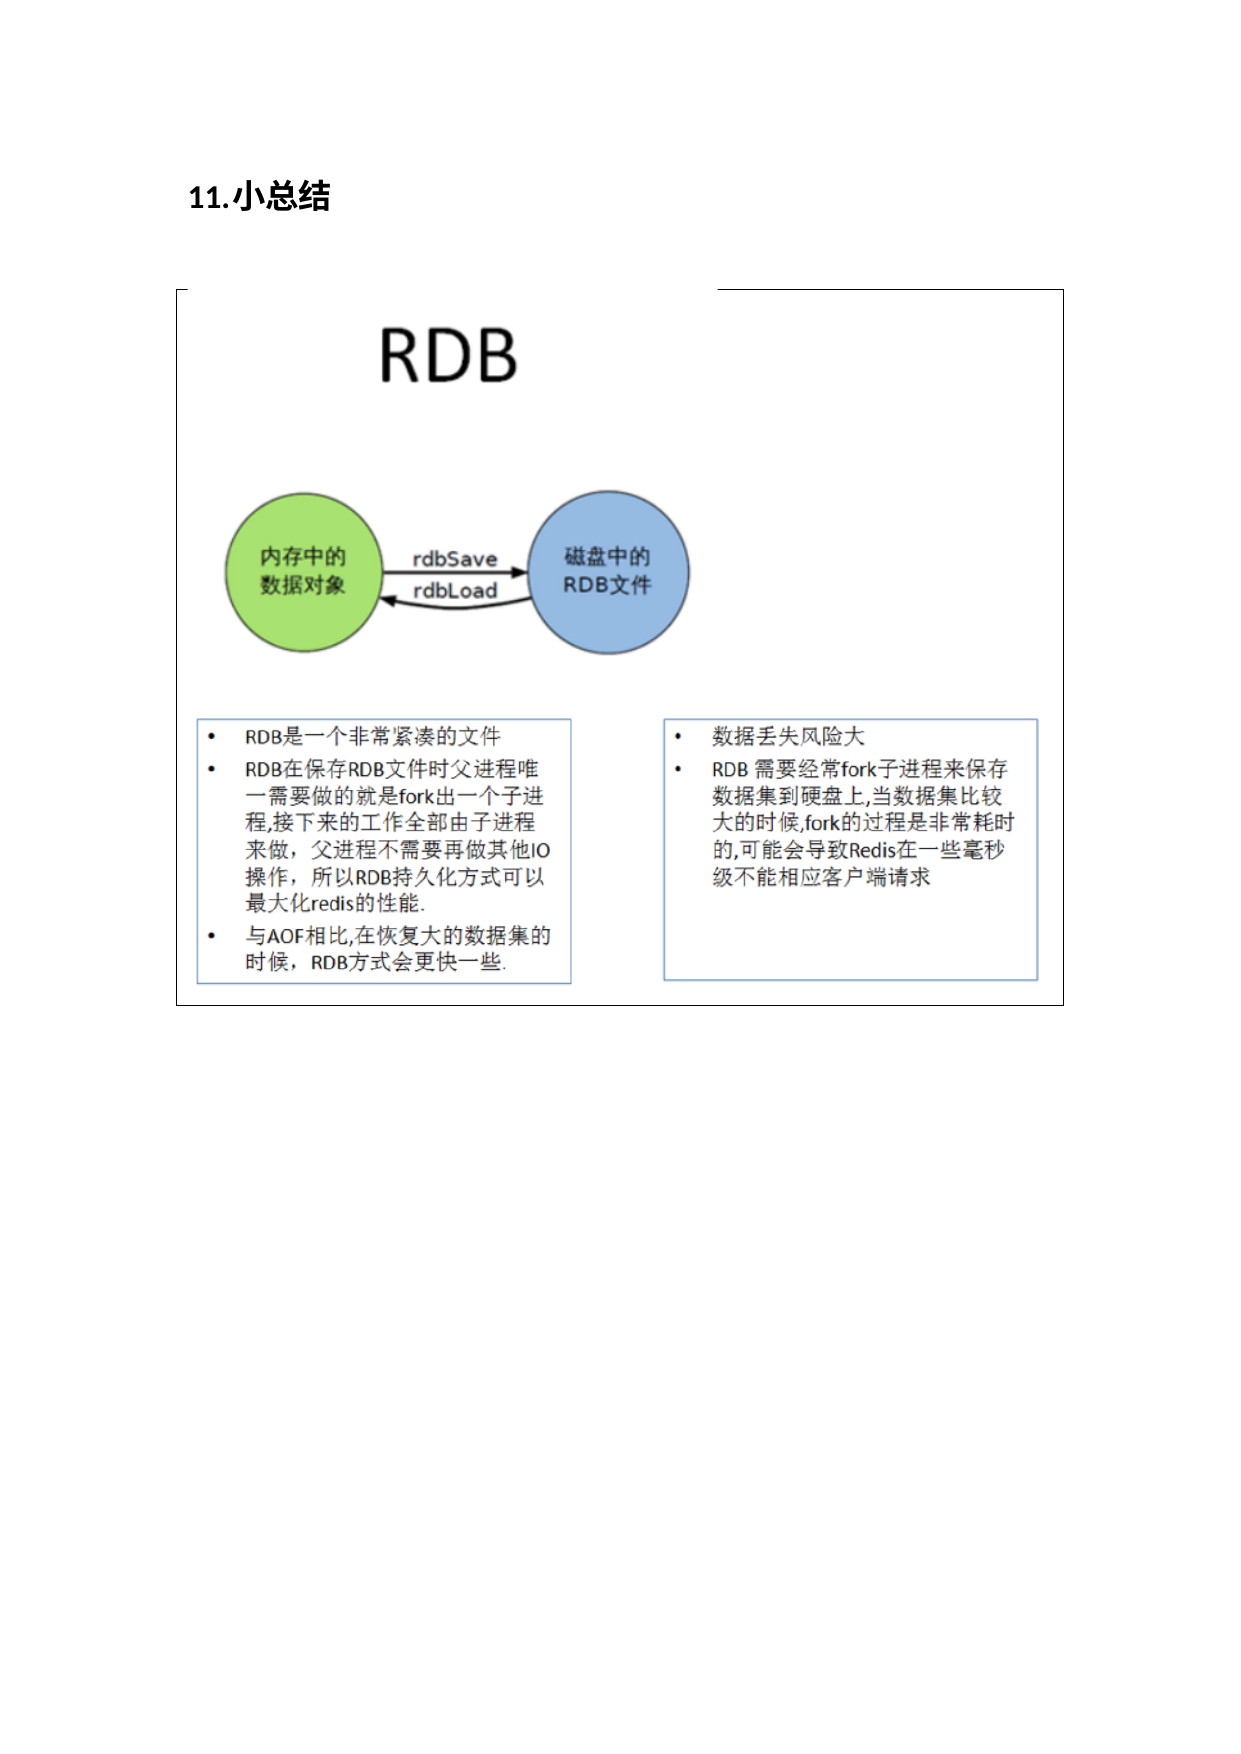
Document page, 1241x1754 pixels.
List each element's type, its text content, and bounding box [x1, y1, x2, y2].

table_header [177, 290, 1063, 1005]
picture [187, 289, 718, 688]
picture [187, 712, 1052, 988]
subtitle 小总结 [187, 162, 1053, 227]
